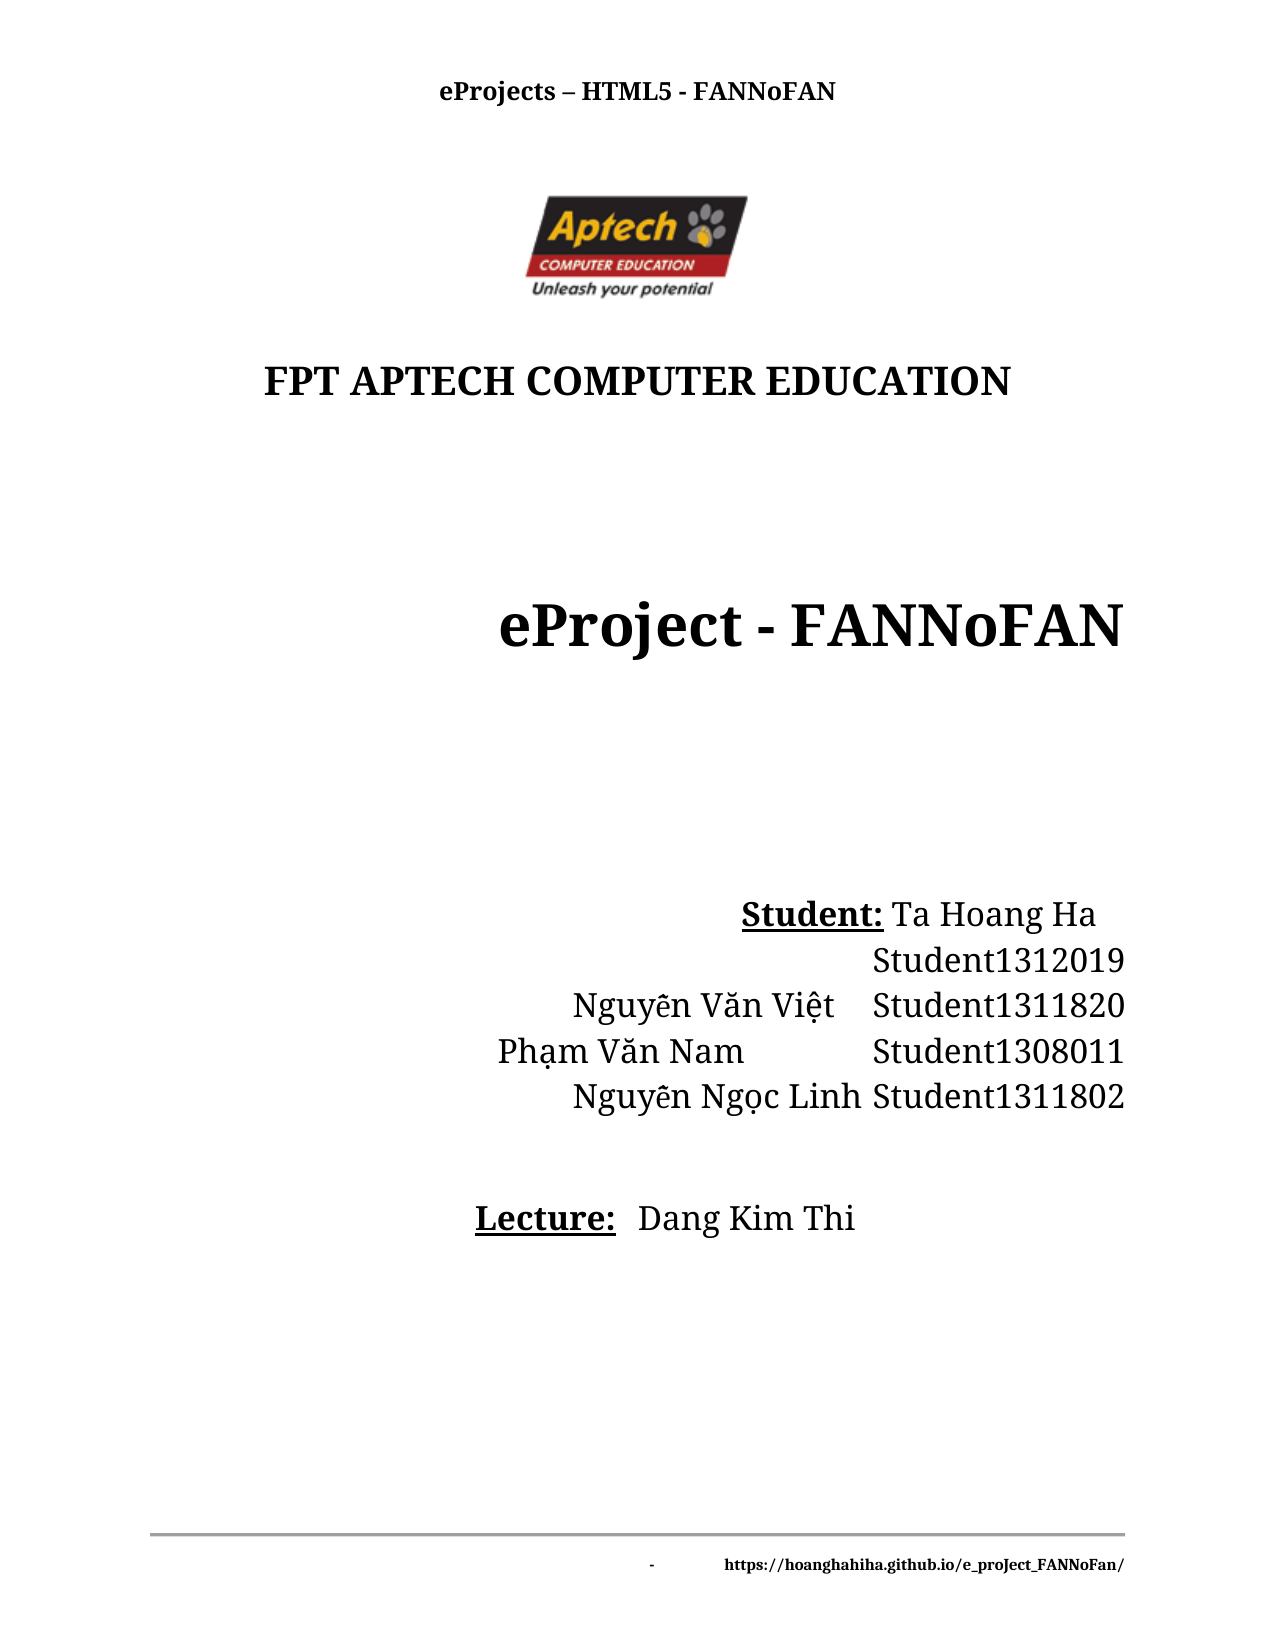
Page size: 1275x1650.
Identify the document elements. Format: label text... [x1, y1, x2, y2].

text Nguyễn Văn Việt Student1311820 [150, 982, 1125, 1027]
text Student: Ta Hoang Ha Student1312019 [375, 891, 1125, 982]
text Nguyễn Ngọc Linh Student1311802 [150, 1073, 1125, 1118]
text eProject - FANNoFAN [150, 584, 1125, 663]
text FPT APTECH COMPUTER EDUCATION [150, 353, 1125, 407]
text Phạm Văn Nam Student1308011 [150, 1027, 1125, 1073]
picture [524, 193, 751, 302]
text Lecture: Dang Kim Thi [342, 1195, 1125, 1240]
